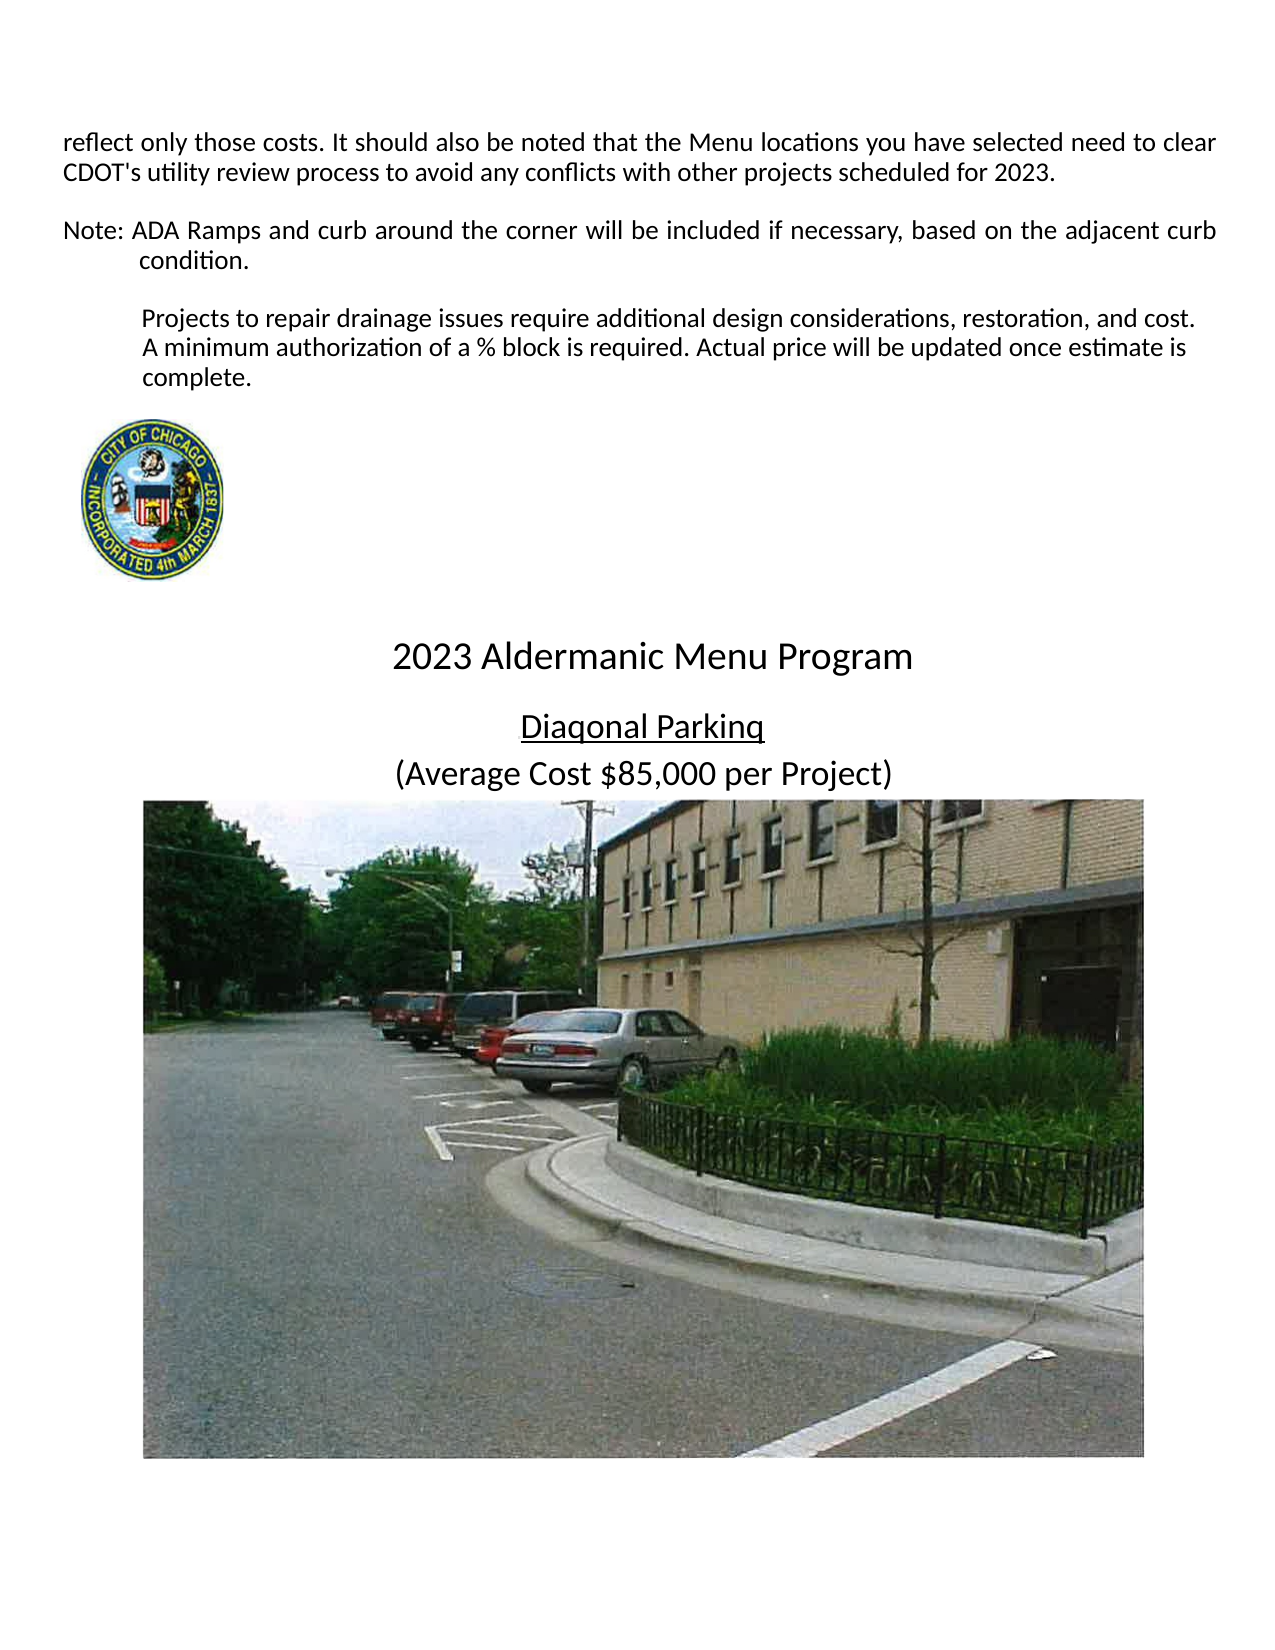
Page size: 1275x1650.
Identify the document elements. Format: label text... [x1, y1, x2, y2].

picture [142, 799, 1145, 1459]
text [63, 127, 1219, 188]
text Note: ADA Ramps and curb around the corner will be included if necessary, based on the adjacent curb condition. [63, 215, 1219, 276]
text Projects to repair drainage issues require additional design considerations, restoration, and cost. A minimum authorization of a % block is required. Actual price will be updated once estimate is complete. [141, 303, 1216, 393]
text 2023 Aldermanic Menu Program [137, 631, 1168, 679]
text (Average Cost $85,000 per Project) [122, 751, 1165, 794]
picture [81, 419, 224, 582]
text Diaqonal Parkinq [136, 704, 1147, 748]
